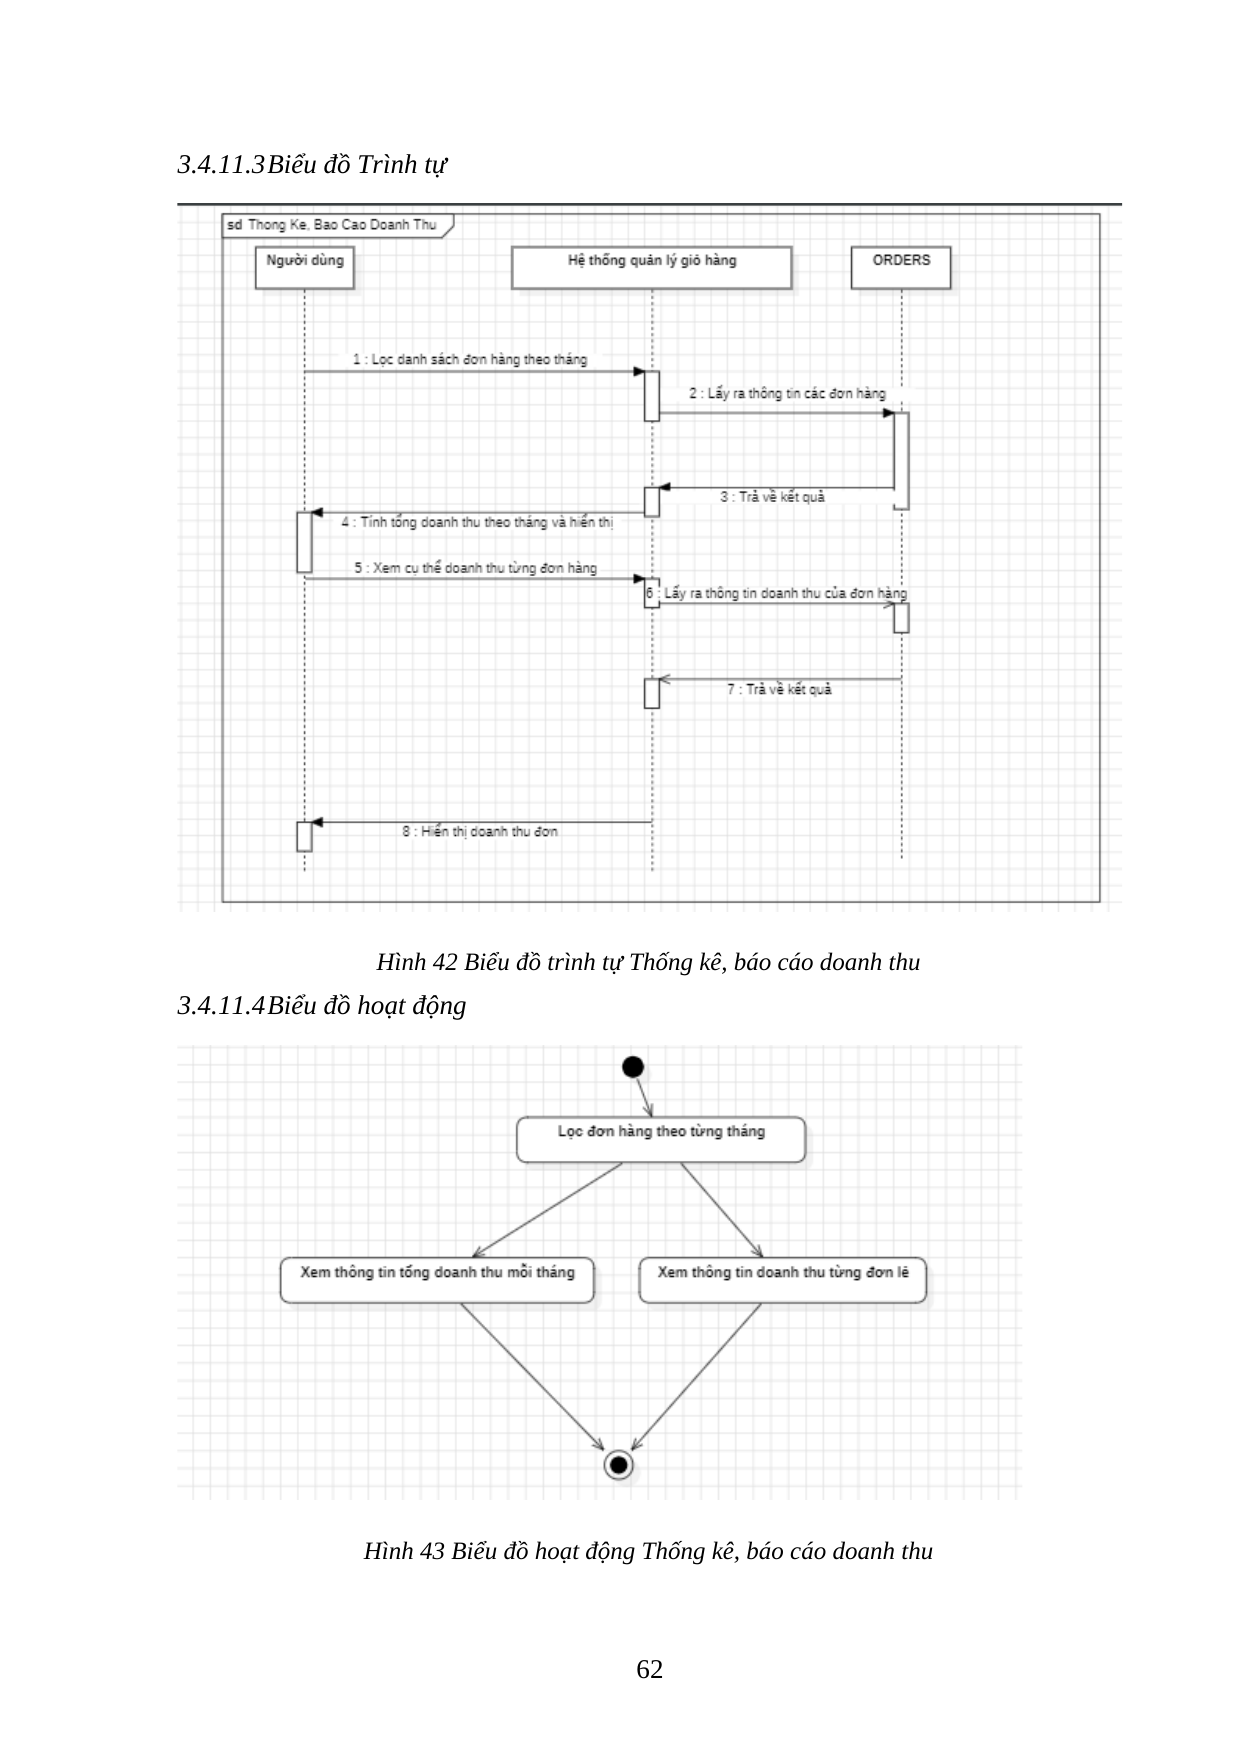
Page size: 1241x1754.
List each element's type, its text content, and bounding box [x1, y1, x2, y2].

text Hình 43 Biểu đồ hoạt động Thống kê, báo cáo doanh thu [177, 1536, 1122, 1565]
subtitle Biểu đồ hoạt động [177, 989, 1122, 1020]
picture [177, 1045, 1023, 1500]
picture [177, 203, 1123, 912]
text Hình 42 Biểu đồ trình tự Thống kê, báo cáo doanh thu [177, 947, 1122, 976]
subtitle Biểu đồ Trình tự [177, 148, 1122, 179]
